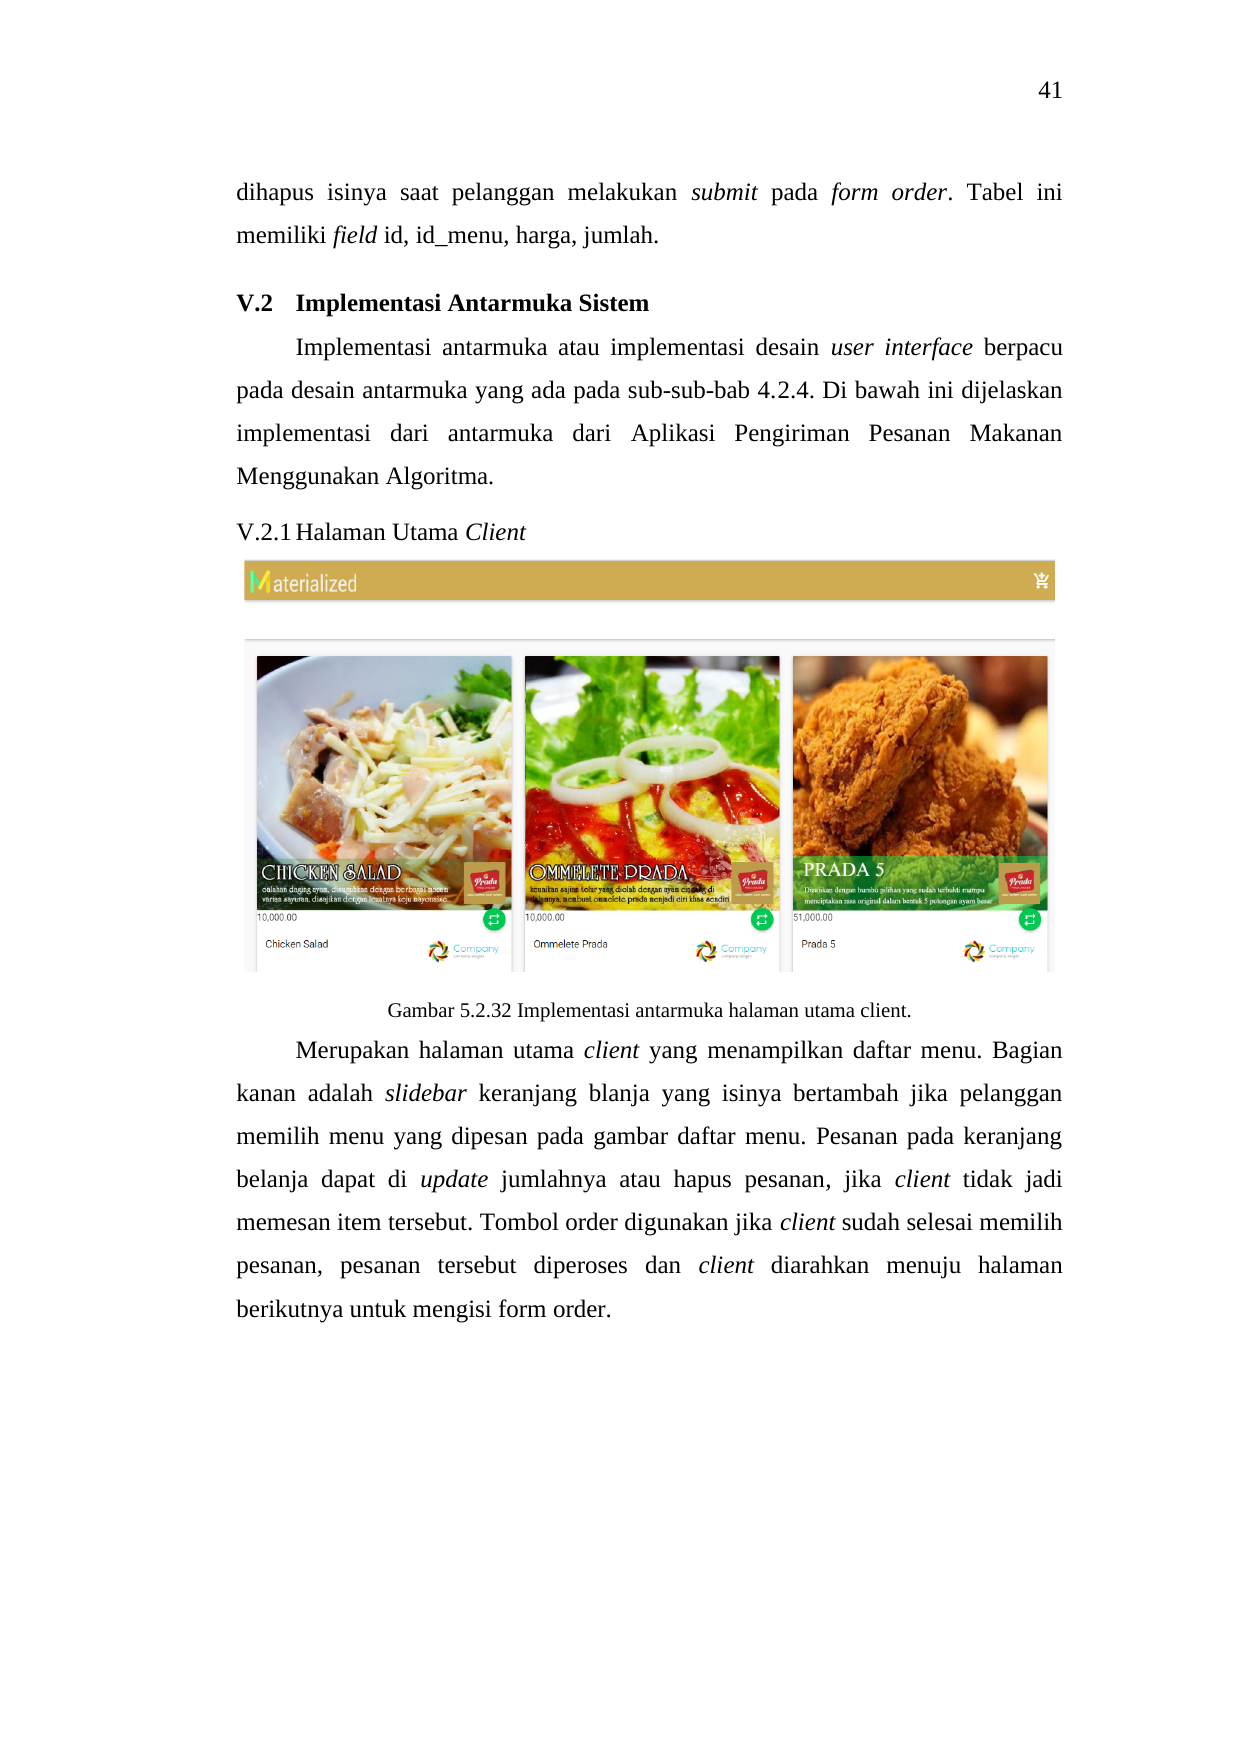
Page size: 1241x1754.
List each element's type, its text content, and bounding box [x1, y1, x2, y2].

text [236, 177, 1063, 249]
text Implementasi antarmuka atau implementasi desain user interface berpacu pada desain antarmuka yang ada pada sub-sub-bab 4.2.4. Di bawah ini dijelaskan implementasi dari antarmuka dari Aplikasi Pengiriman Pesanan Makanan Menggunakan Algoritma. [236, 332, 1063, 490]
list Merupakan halaman utama client yang menampilkan daftar menu. Bagian kanan adalah slidebar keranjang blanja yang isinya bertambah jika pelanggan memilih menu yang dipesan pada gambar daftar menu. Pesanan pada keranjang belanja dapat di update jumlahnya atau hapus pesanan, jika client tidak jadi memesan item tersebut. Tombol order digunakan jika client sudah selesai memilih pesanan, pesanan tersebut diperoses dan client diarahkan menuju halaman berikutnya untuk mengisi form order. [236, 1035, 1063, 1322]
subtitle Halaman Utama Client [236, 517, 1063, 545]
subtitle Implementasi Antarmuka Sistem [236, 288, 1063, 317]
picture [244, 559, 1055, 972]
